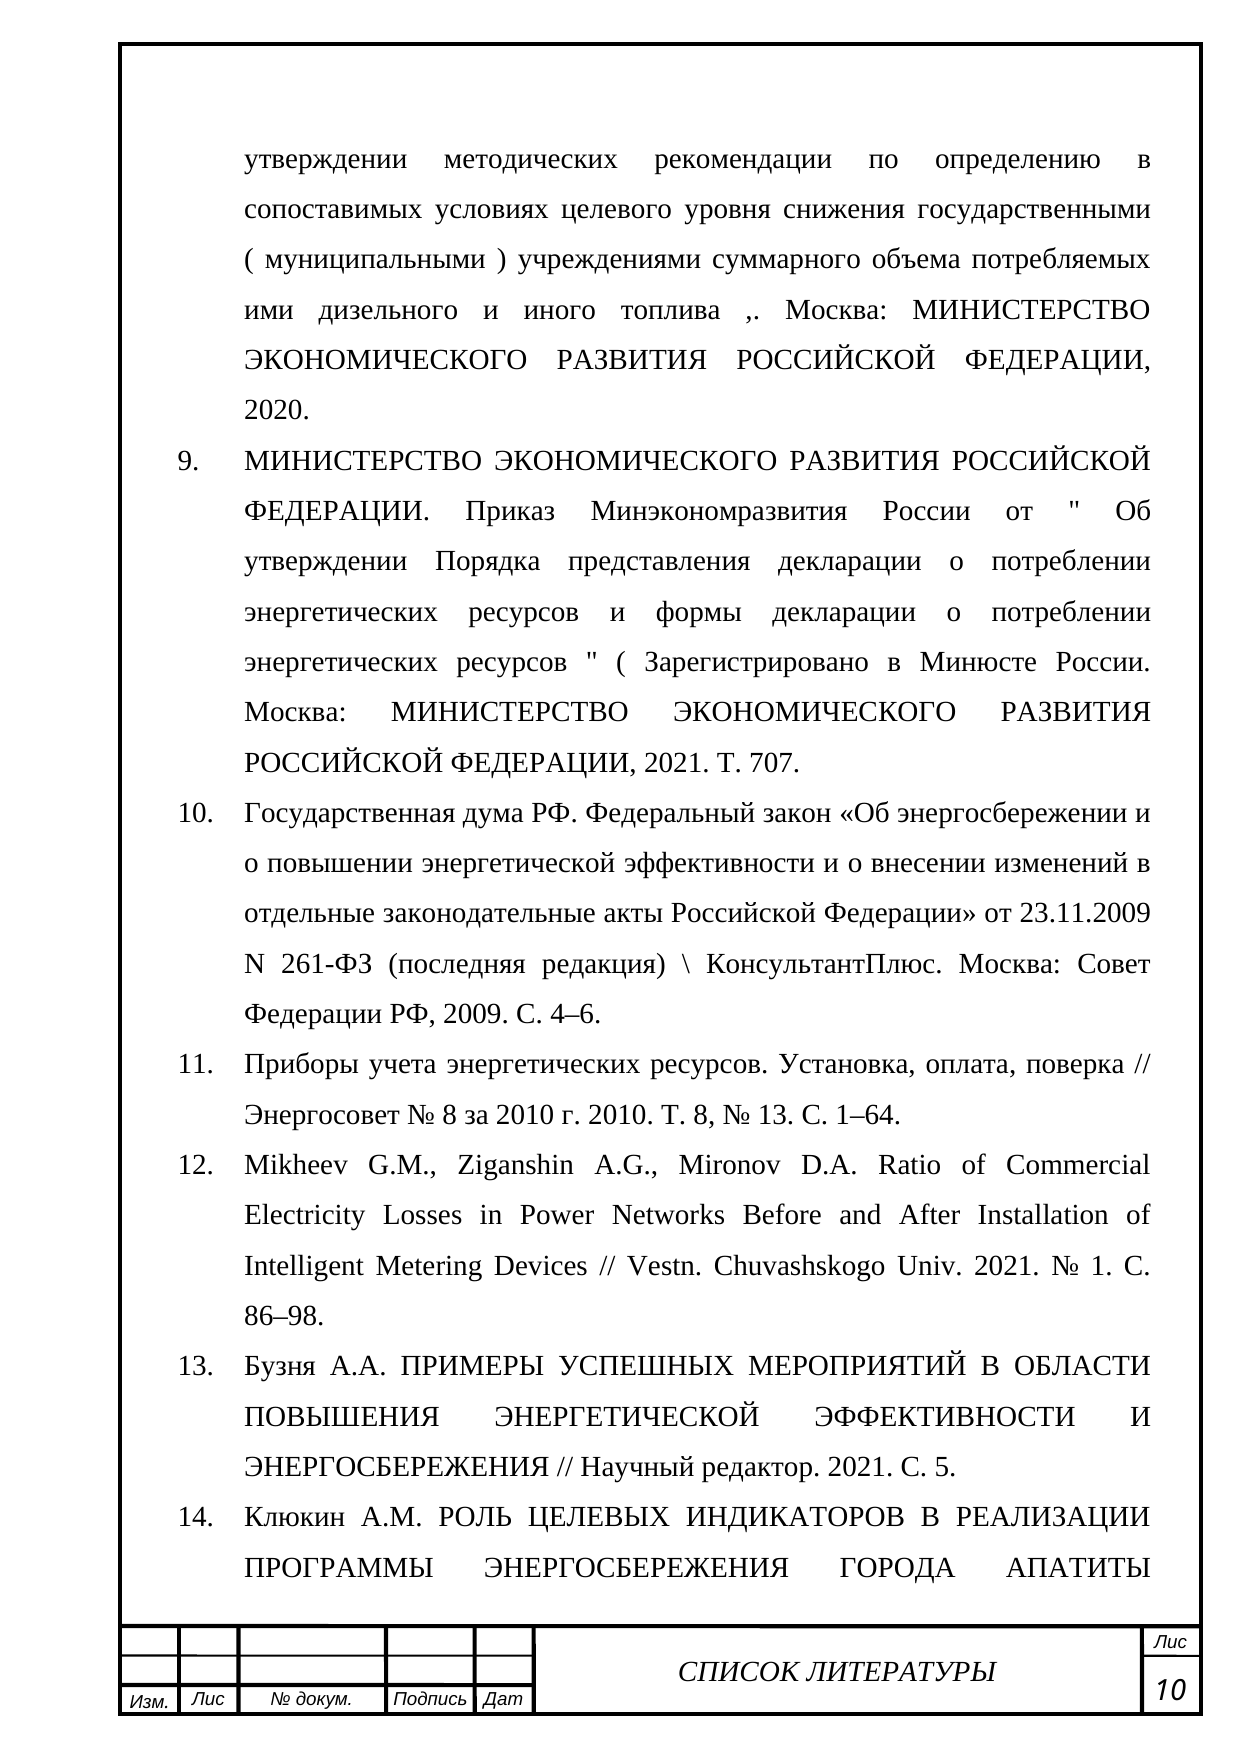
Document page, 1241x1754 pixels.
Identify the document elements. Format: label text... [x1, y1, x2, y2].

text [177, 141, 1152, 426]
text 11. Приборы учета энергетических ресурсов. Установка, оплата, поверка // Энергосовет № 8 за 2010 г. 2010. Т. 8, № 13. С. 1–64. [177, 1047, 1152, 1130]
text 12. Mikheev G.M., Ziganshin A.G., Mironov D.A. Ratio of Commercial Electricity Losses in Power Networks Before and After Installation of Intelligent Metering Devices // Vestn. Chuvashskogo Univ. 2021. № 1. С. 86–98. [177, 1147, 1152, 1332]
text 9. МИНИСТЕРСТВО ЭКОНОМИЧЕСКОГО РАЗВИТИЯ РОССИЙСКОЙ ФЕДЕРАЦИИ. Приказ Минэкономразвития России от " Об утверждении Порядка представления декларации о потреблении энергетических ресурсов и формы декларации о потреблении энергетических ресурсов " ( Зарегистрировано в Минюсте России. Москва: МИНИСТЕРСТВО ЭКОНОМИЧЕСКОГО РАЗВИТИЯ РОССИЙСКОЙ ФЕДЕРАЦИИ, 2021. Т. 707. [177, 443, 1152, 778]
text 10. Государственная дума РФ. Федеральный закон «Об энергосбережении и о повышении энергетической эффективности и о внесении изменений в отдельные законодательные акты Российской Федерации» от 23.11.2009 N 261-ФЗ (последняя редакция) \ КонсультантПлюс. Москва: Совет Федерации РФ, 2009. С. 4–6. [177, 795, 1152, 1030]
text 13. Бузня А.А. ПРИМЕРЫ УСПЕШНЫХ МЕРОПРИЯТИЙ В ОБЛАСТИ ПОВЫШЕНИЯ ЭНЕРГЕТИЧЕСКОЙ ЭФФЕКТИВНОСТИ И ЭНЕРГОСБЕРЕЖЕНИЯ // Научный редактор. 2021. С. 5. [177, 1348, 1152, 1483]
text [177, 1499, 1152, 1583]
